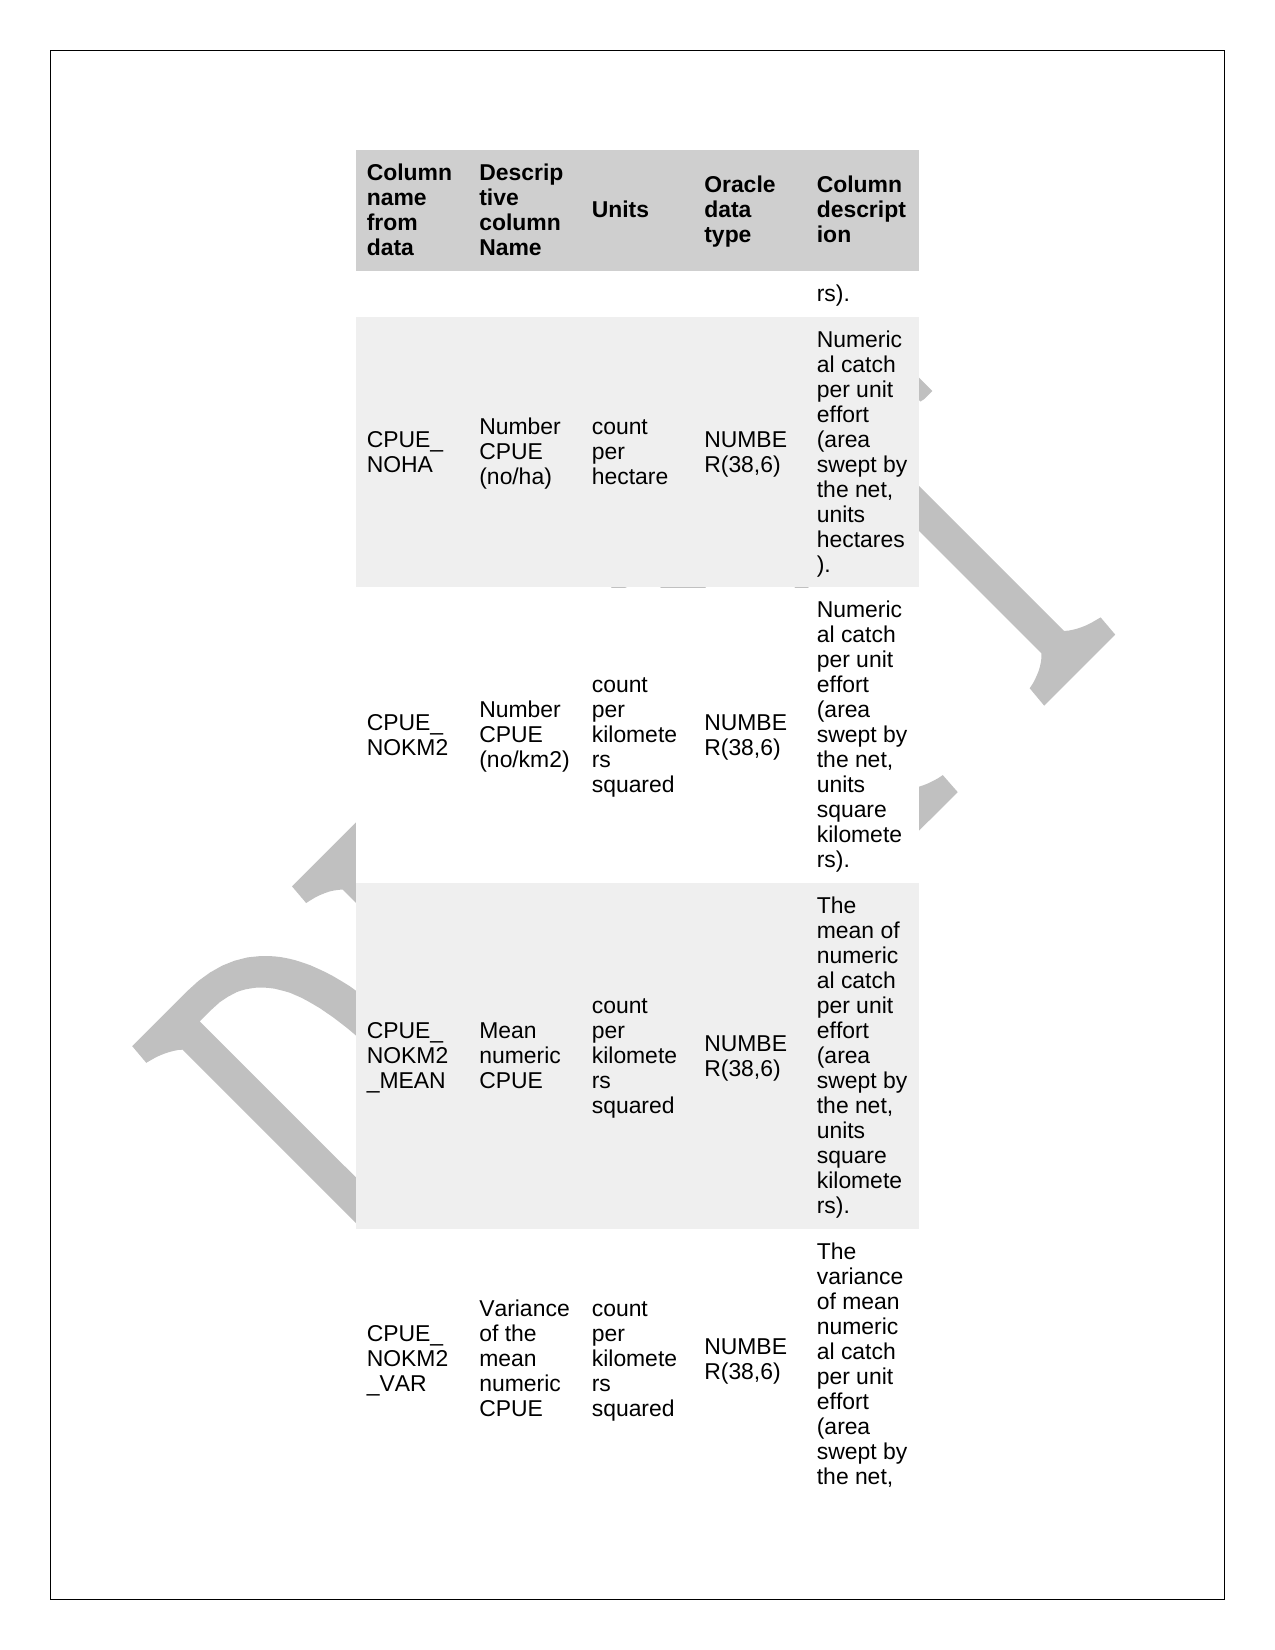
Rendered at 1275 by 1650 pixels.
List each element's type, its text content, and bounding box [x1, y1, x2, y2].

table_header Units [581, 150, 694, 271]
table_header Oracle data type [694, 150, 806, 271]
table_header Descriptive column Name [469, 150, 581, 271]
table_header Column description [806, 150, 919, 271]
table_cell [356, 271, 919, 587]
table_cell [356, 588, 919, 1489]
table_header Column name from data [356, 150, 469, 271]
